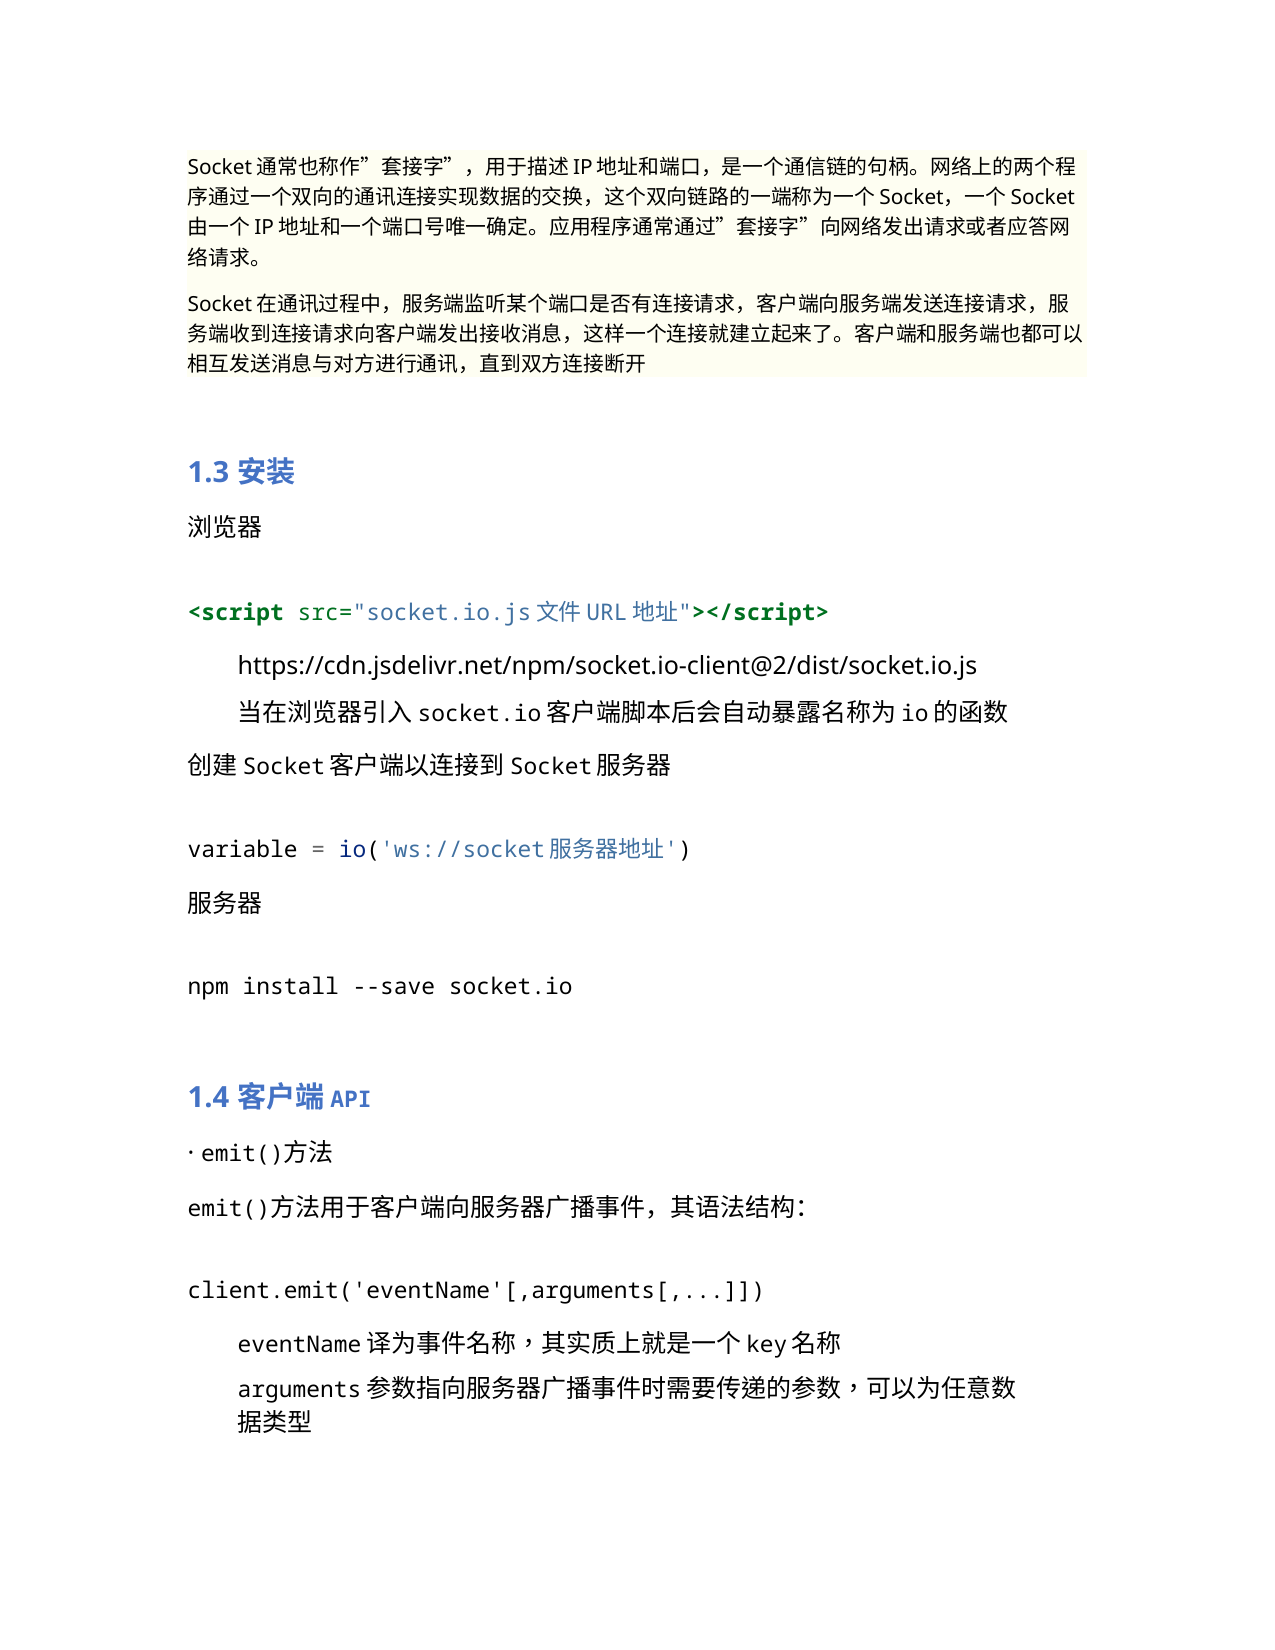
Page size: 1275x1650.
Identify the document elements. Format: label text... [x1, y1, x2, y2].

text Socket在通讯过程中，服务端监听某个端口是否有连接请求，客户端向服务端发送连接请求，服务端收到连接请求向客户端发出接收消息，这样一个连接就建立起来了。客户端和服务端也都可以相互发送消息与对方进行通讯，直到双方连接断开 [187, 287, 1087, 377]
subtitle 1.3 安装 [187, 451, 1087, 491]
text https://cdn.jsdelivr.net/npm/socket.io-client@2/dist/socket.io.js [237, 648, 1037, 682]
subtitle 1.4 客户端API [187, 1077, 1087, 1116]
text arguments参数指向服务器广播事件时需要传递的参数，可以为任意数据类型 [237, 1371, 1037, 1439]
text 服务器 [187, 886, 1087, 919]
text npm install --save socket.io [187, 938, 1087, 1001]
text eventName译为事件名称，其实质上就是一个key名称 [237, 1326, 1037, 1360]
text 浏览器 [187, 509, 1087, 544]
text <script src="socket.io.js文件URL地址"></script> [187, 562, 1087, 627]
text 创建Socket客户端以连接到Socket服务器 [187, 747, 1087, 781]
text variable = io('ws://socket服务器地址') [187, 800, 1087, 865]
text 当在浏览器引入socket.io客户端脚本后会自动暴露名称为io的函数 [237, 692, 1037, 728]
text · emit()方法 [187, 1135, 1087, 1169]
text Socket通常也称作”套接字”，用于描述IP地址和端口，是一个通信链的句柄。网络上的两个程序通过一个双向的通讯连接实现数据的交换，这个双向链路的一端称为一个Socket，一个Socket由一个IP地址和一个端口号唯一确定。应用程序通常通过”套接字”向网络发出请求或者应答网络请求。 [187, 150, 1087, 271]
text client.emit('eventName'[,arguments[,...]]) [187, 1243, 1087, 1305]
text emit()方法用于客户端向服务器广播事件，其语法结构： [187, 1188, 1087, 1224]
